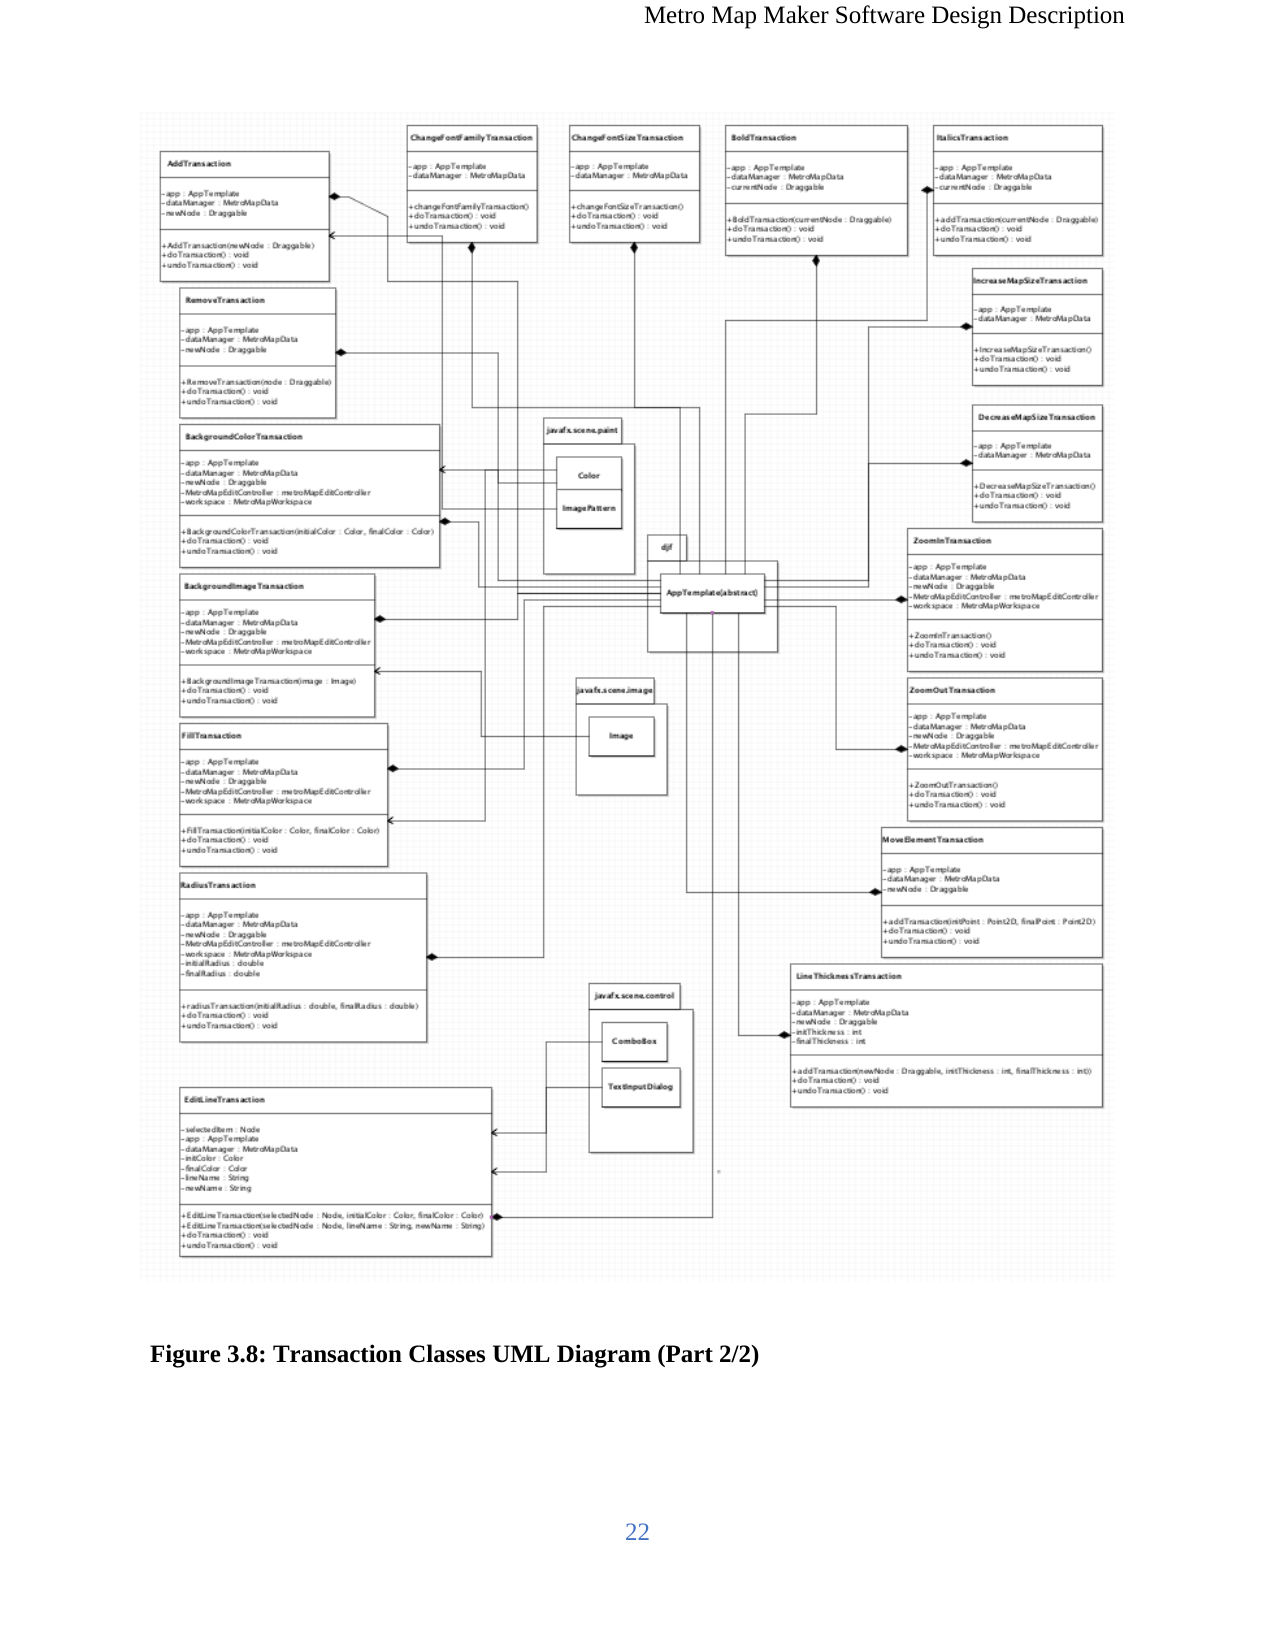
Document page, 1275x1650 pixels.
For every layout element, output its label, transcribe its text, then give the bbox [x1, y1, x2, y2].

text Figure 3.8: Transaction Classes UML Diagram (Part 2/2) [150, 1339, 1125, 1368]
picture [139, 112, 1115, 1282]
